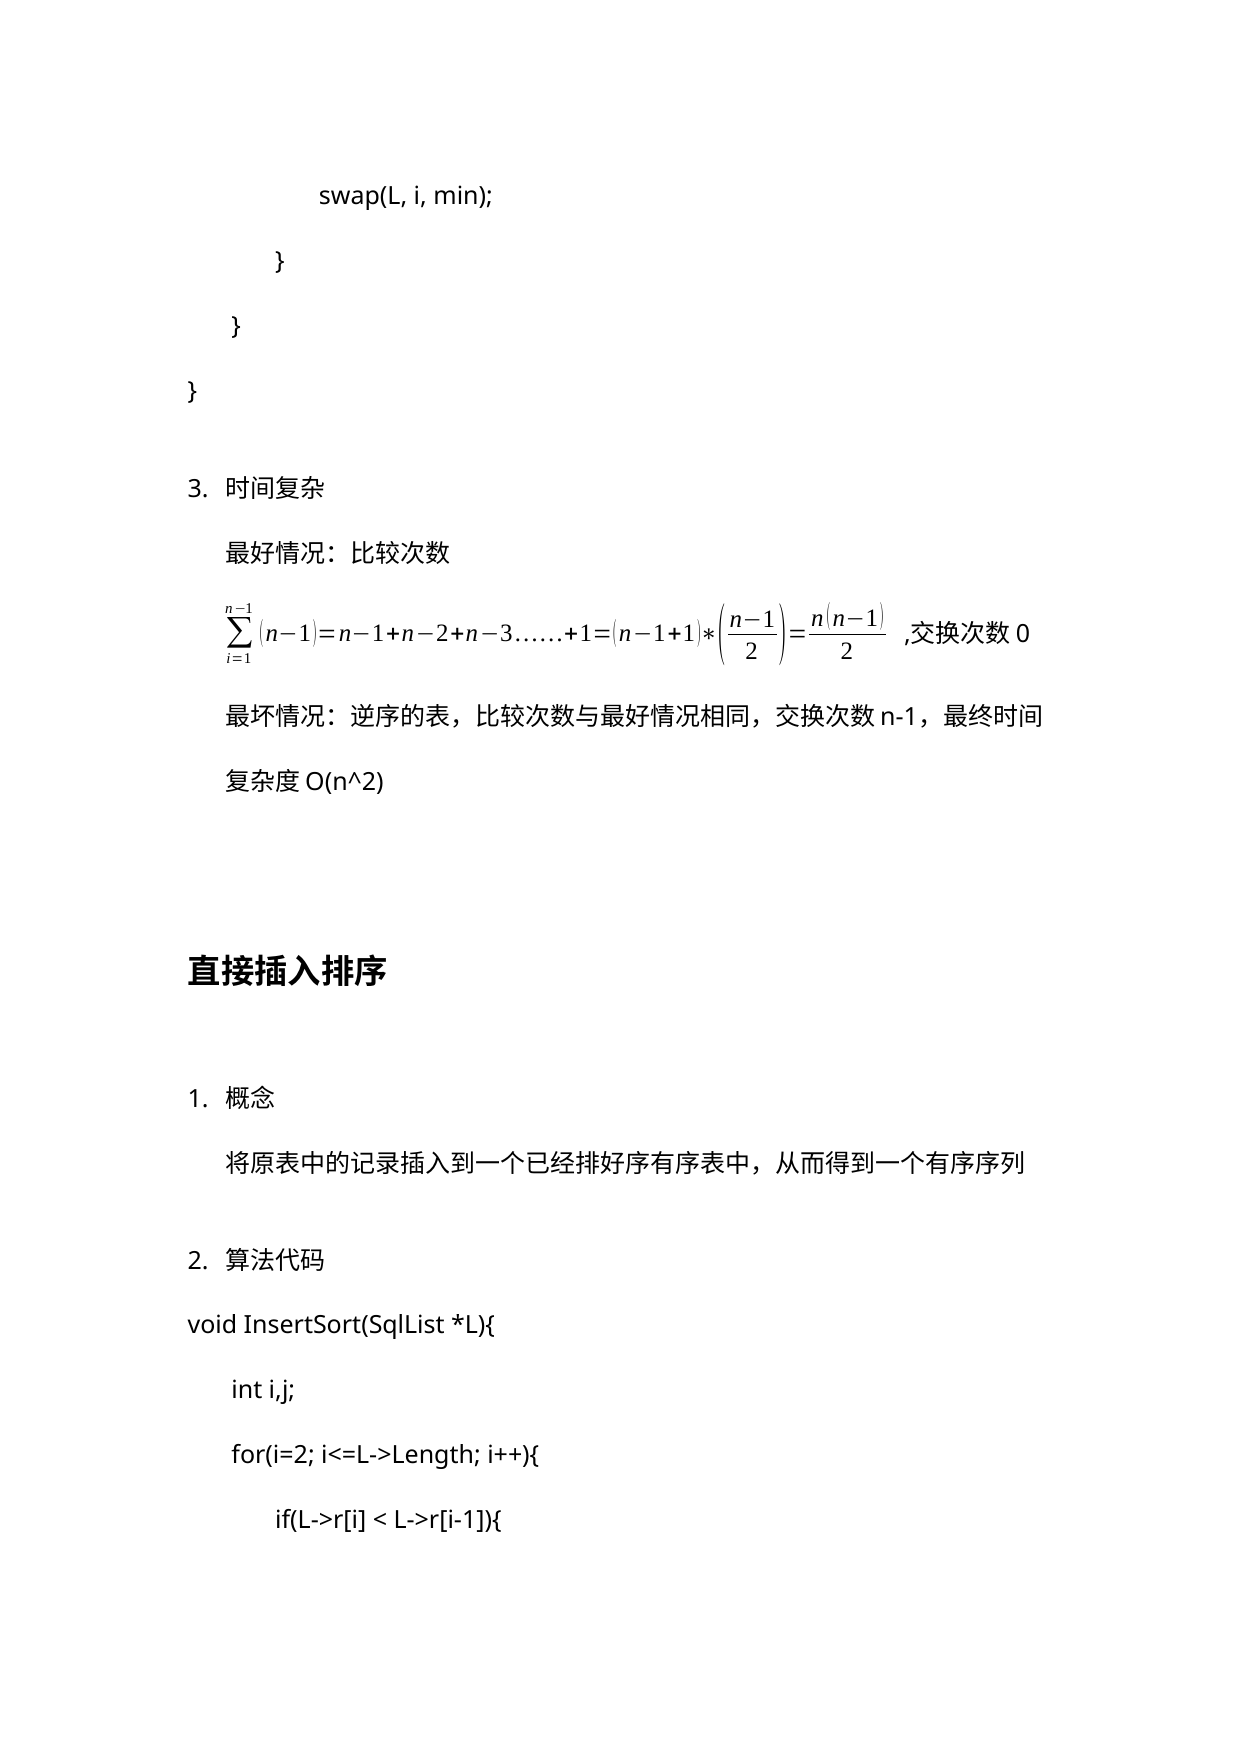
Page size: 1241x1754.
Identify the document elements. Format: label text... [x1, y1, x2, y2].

list 时间复杂 [187, 454, 1053, 519]
list 算法代码 [187, 1226, 1053, 1291]
text int i,j; [187, 1356, 1053, 1421]
text } [231, 227, 1053, 292]
text } [187, 357, 1053, 422]
list 将原表中的记录插入到一个已经排好序有序表中，从而得到一个有序序列 [225, 1129, 1053, 1194]
text } [187, 292, 1053, 357]
text for(i=2; i<=L->Length; i++){ [187, 1421, 1053, 1486]
text if(L->r[i] < L->r[i-1]){ [187, 1486, 1053, 1551]
list 概念 [187, 1064, 1053, 1129]
list 最坏情况：逆序的表，比较次数与最好情况相同，交换次数n-1，最终时间复杂度O(n^2) [225, 682, 1053, 812]
text void InsertSort(SqlList *L){ [187, 1291, 1053, 1356]
list 最好情况：比较次数 ,交换次数0 [225, 519, 1053, 682]
subtitle 直接插入排序 [187, 937, 1053, 1002]
text swap(L, i, min); [231, 162, 1053, 227]
